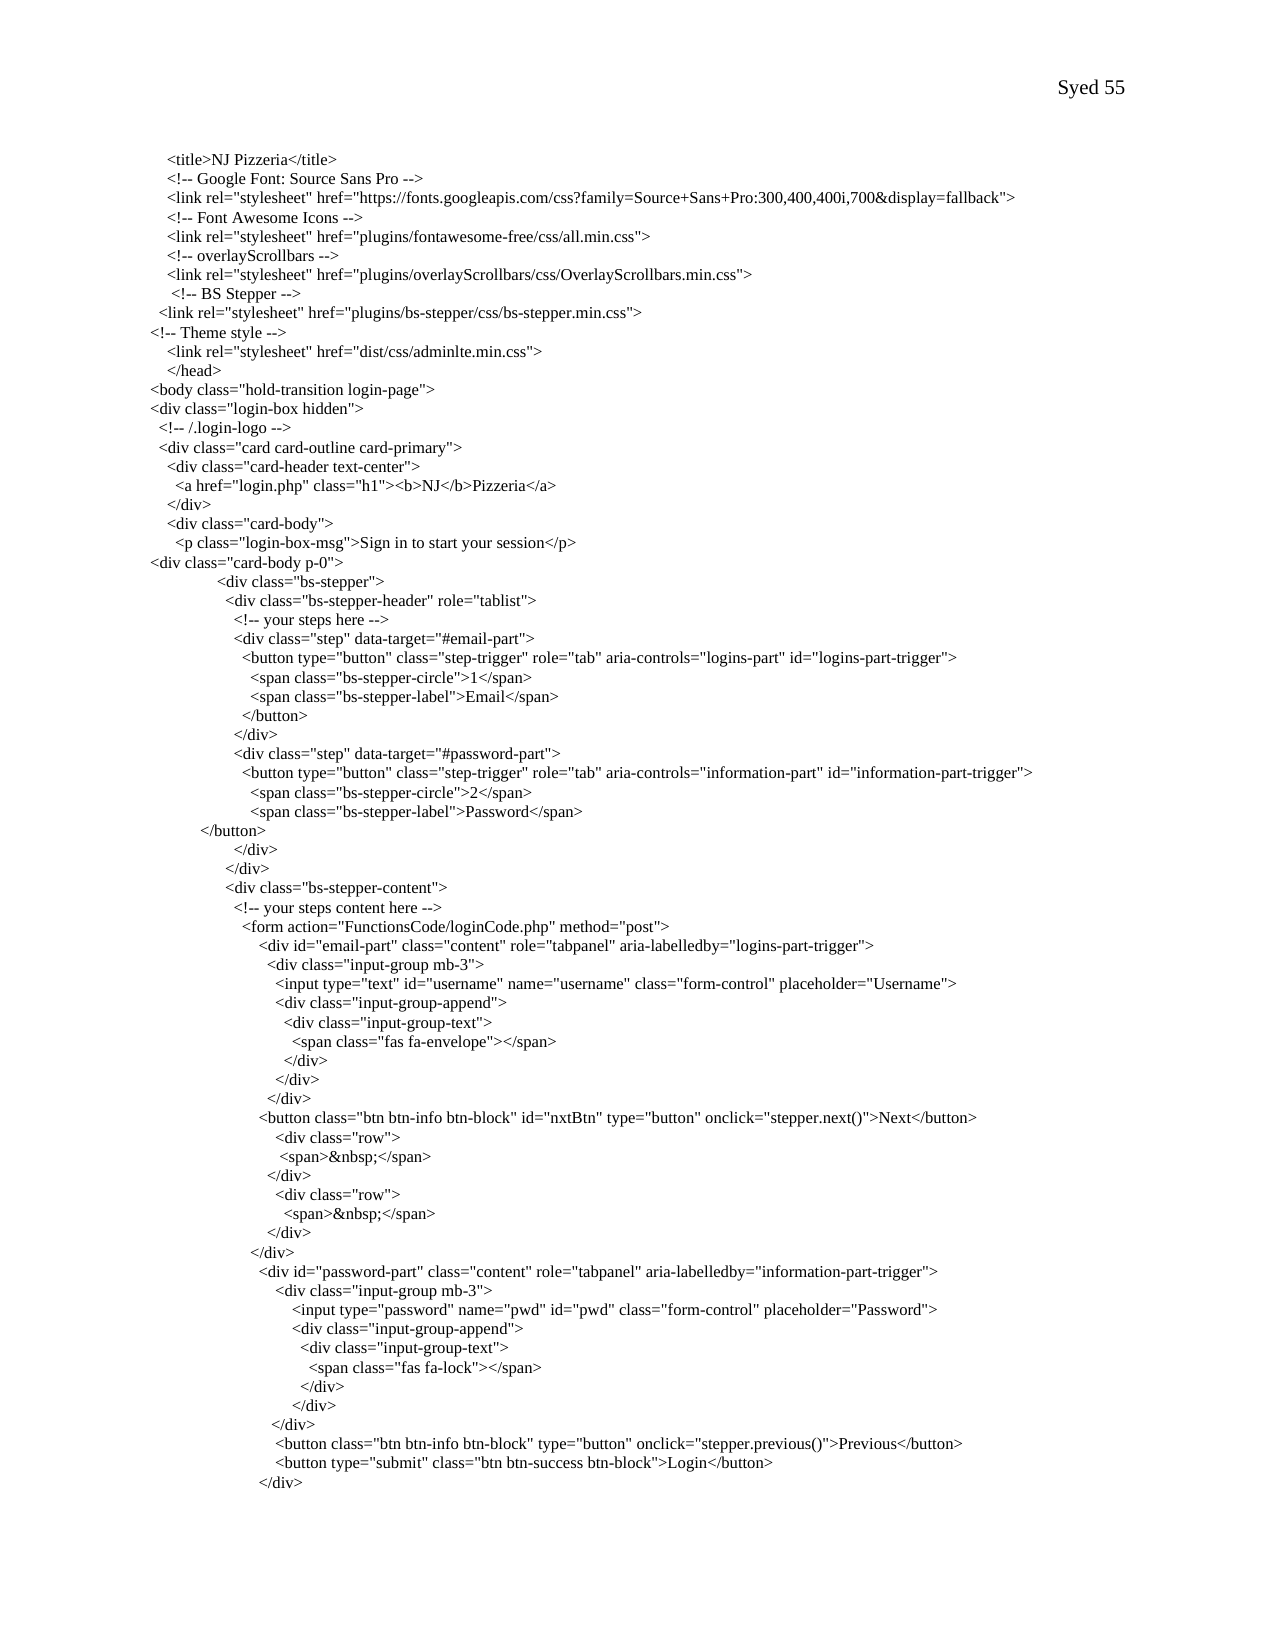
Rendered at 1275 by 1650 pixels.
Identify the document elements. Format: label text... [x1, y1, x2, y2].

text <!-- /.login-logo --> [150, 418, 1125, 437]
text <link rel="stylesheet" href="plugins/fontawesome-free/css/all.min.css"> [150, 227, 1125, 246]
text <div class="step" data-target="#password-part"> [150, 744, 1125, 763]
text </div> [150, 1377, 1125, 1396]
text </div> [150, 1415, 1125, 1434]
text <div class="card-header text-center"> [150, 457, 1125, 476]
text <button class="btn btn-info btn-block" type="button" onclick="stepper.previous()">Previous</button> [150, 1434, 1125, 1453]
text <a href="login.php" class="h1"><b>NJ</b>Pizzeria</a> [150, 476, 1125, 495]
text </div> [150, 1166, 1125, 1185]
text <span>&nbsp;</span> [150, 1204, 1125, 1223]
text <link rel="stylesheet" href="plugins/overlayScrollbars/css/OverlayScrollbars.min.css"> [150, 265, 1125, 284]
text <!-- Google Font: Source Sans Pro --> [150, 169, 1125, 188]
text <div class="login-box hidden"> [150, 399, 1125, 418]
text </div> [150, 1051, 1125, 1070]
text <div class="input-group-append"> [150, 993, 1125, 1012]
text <form action="FunctionsCode/loginCode.php" method="post"> [150, 917, 1125, 936]
text <div class="bs-stepper-content"> [150, 878, 1125, 897]
text <!-- Theme style --> [150, 322, 1125, 342]
text <div class="row"> [150, 1127, 1125, 1147]
text <!-- your steps here --> [150, 610, 1125, 629]
text </head> [150, 361, 1125, 380]
text </button> [150, 821, 1125, 840]
text <span class="bs-stepper-circle">2</span> [150, 782, 1125, 802]
text <button class="btn btn-info btn-block" id="nxtBtn" type="button" onclick="stepper.next()">Next</button> [150, 1108, 1125, 1127]
text <div class="bs-stepper"> [150, 572, 1125, 591]
text <link rel="stylesheet" href="https://fonts.googleapis.com/css?family=Source+Sans+Pro:300,400,400i,700&display=fallback"> [150, 188, 1125, 207]
text <div id="password-part" class="content" role="tabpanel" aria-labelledby="information-part-trigger"> [150, 1262, 1125, 1281]
text <div class="card card-outline card-primary"> [150, 437, 1125, 457]
text <span>&nbsp;</span> [150, 1147, 1125, 1166]
text <div class="bs-stepper-header" role="tablist"> [150, 591, 1125, 610]
text <span class="bs-stepper-label">Email</span> [150, 687, 1125, 706]
text <span class="fas fa-lock"></span> [150, 1357, 1125, 1377]
text <p class="login-box-msg">Sign in to start your session</p> [150, 533, 1125, 552]
text <button type="button" class="step-trigger" role="tab" aria-controls="logins-part" id="logins-part-trigger"> [150, 648, 1125, 667]
text </div> [150, 495, 1125, 514]
text <div class="input-group mb-3"> [150, 955, 1125, 974]
text <button type="button" class="step-trigger" role="tab" aria-controls="information-part" id="information-part-trigger"> [150, 763, 1125, 782]
text <div class="input-group mb-3"> [150, 1281, 1125, 1300]
text </div> [150, 1223, 1125, 1242]
text <!-- overlayScrollbars --> [150, 246, 1125, 265]
text </div> [150, 1396, 1125, 1415]
text <body class="hold-transition login-page"> [150, 380, 1125, 399]
text <div class="card-body p-0"> [150, 552, 1125, 572]
text <title>NJ Pizzeria</title> [150, 150, 1125, 169]
text <span class="bs-stepper-label">Password</span> [150, 802, 1125, 821]
text </div> [150, 1089, 1125, 1108]
text <input type="password" name="pwd" id="pwd" class="form-control" placeholder="Password"> [150, 1300, 1125, 1319]
text </div> [150, 859, 1125, 878]
text </button> [150, 706, 1125, 725]
text <span class="bs-stepper-circle">1</span> [150, 667, 1125, 687]
text <div class="input-group-text"> [150, 1012, 1125, 1032]
text <input type="text" id="username" name="username" class="form-control" placeholder="Username"> [150, 974, 1125, 993]
text <button type="submit" class="btn btn-success btn-block">Login</button> [150, 1453, 1125, 1472]
text <div class="card-body"> [150, 514, 1125, 533]
text <div class="row"> [150, 1185, 1125, 1204]
text </div> [150, 840, 1125, 859]
text </div> [150, 1070, 1125, 1089]
text <!-- your steps content here --> [150, 897, 1125, 917]
text <div class="input-group-text"> [150, 1338, 1125, 1357]
text <!-- BS Stepper --> [150, 284, 1125, 303]
text <!-- Font Awesome Icons --> [150, 207, 1125, 227]
text <span class="fas fa-envelope"></span> [150, 1032, 1125, 1051]
text <div class="input-group-append"> [150, 1319, 1125, 1338]
text </div> [150, 1472, 1125, 1492]
text </div> [150, 1242, 1125, 1262]
text <link rel="stylesheet" href="plugins/bs-stepper/css/bs-stepper.min.css"> [150, 303, 1125, 322]
text <link rel="stylesheet" href="dist/css/adminlte.min.css"> [150, 342, 1125, 361]
text <div class="step" data-target="#email-part"> [150, 629, 1125, 648]
text </div> [150, 725, 1125, 744]
text <div id="email-part" class="content" role="tabpanel" aria-labelledby="logins-part-trigger"> [150, 936, 1125, 955]
